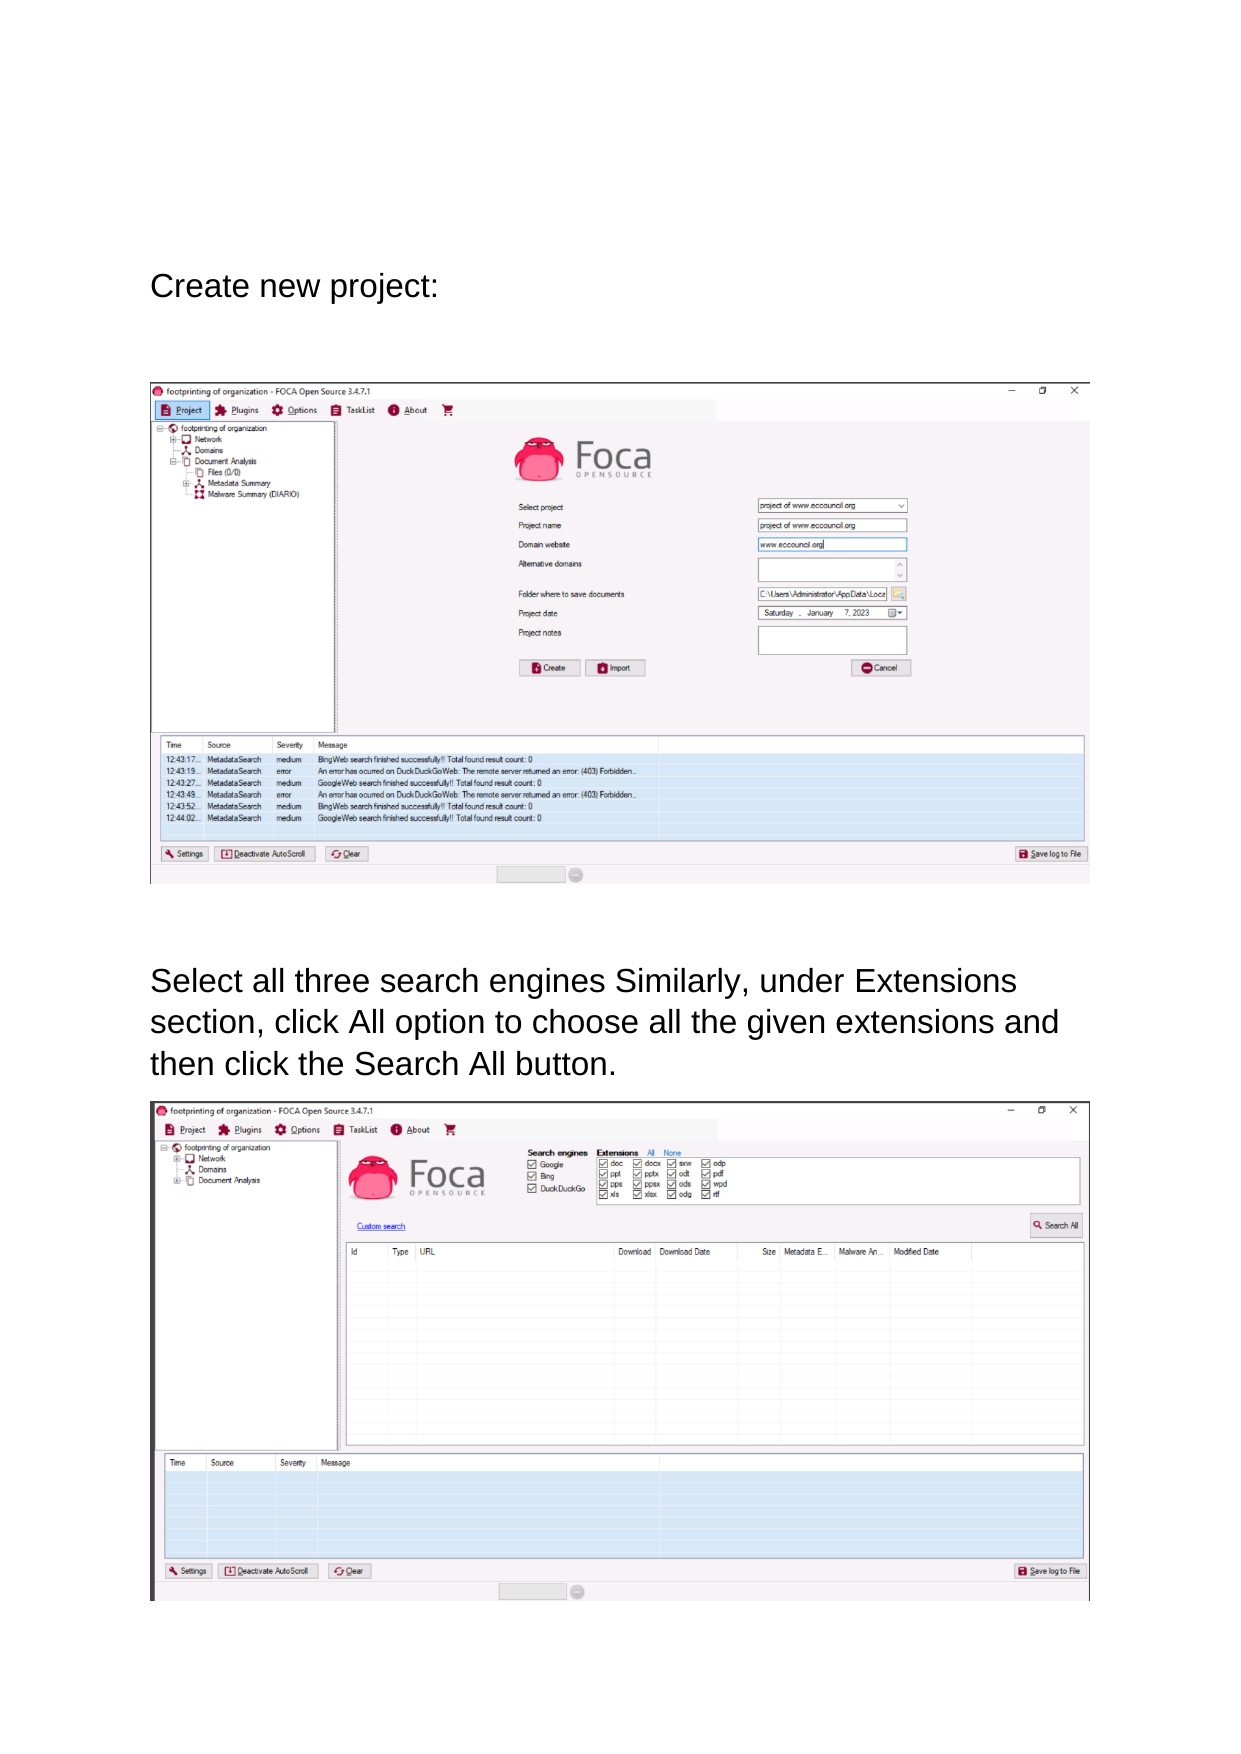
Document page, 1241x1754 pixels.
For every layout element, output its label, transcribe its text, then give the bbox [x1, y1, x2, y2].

text Select all three search engines Similarly, under Extensions section, click All option to choose all the given extensions and then click the Search All button. [150, 961, 1090, 1082]
picture [150, 1101, 1090, 1601]
picture [150, 382, 1090, 884]
text Create new project: [150, 266, 1090, 305]
